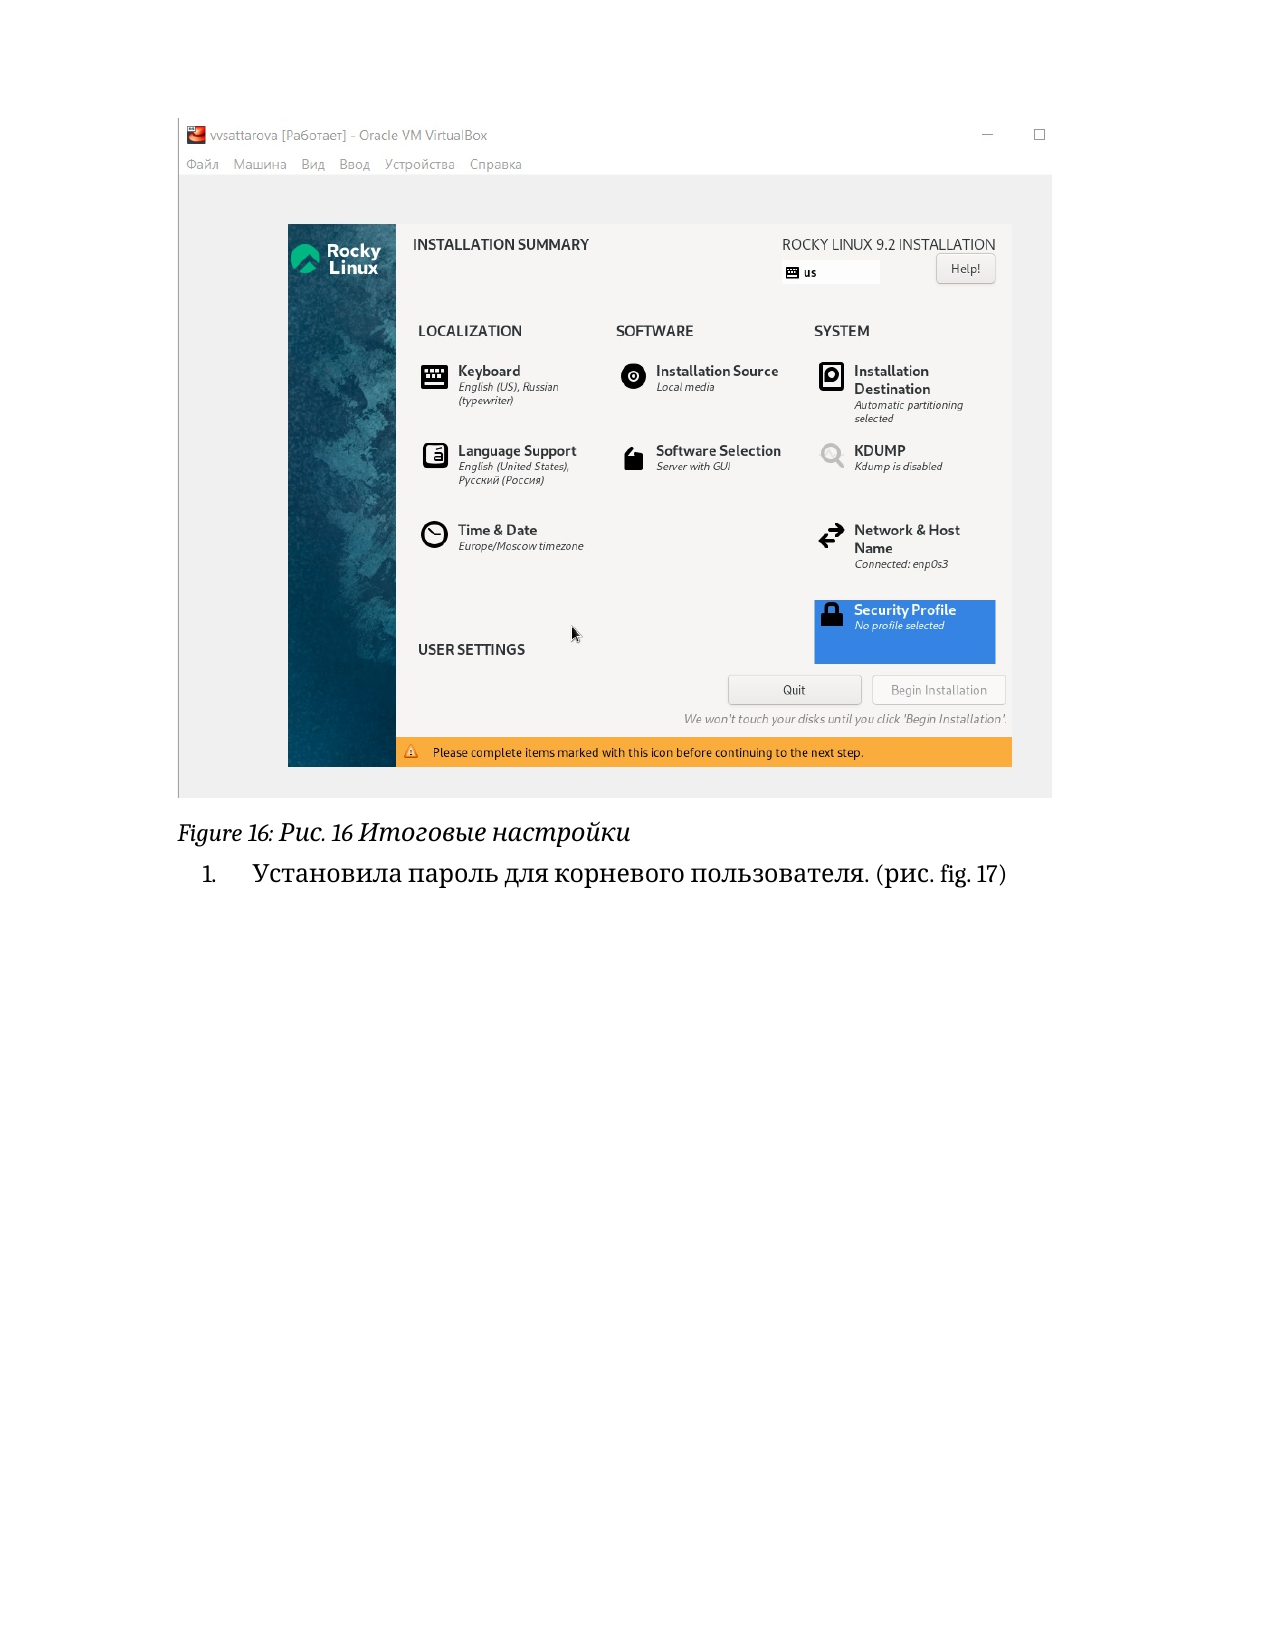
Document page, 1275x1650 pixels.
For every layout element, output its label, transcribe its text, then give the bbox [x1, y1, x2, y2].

picture [177, 118, 1053, 798]
text Figure 16: Рис. 16 Итоговые настройки [177, 819, 1186, 847]
list Установила пароль для корневого пользователя. (рис. fig. 17) [202, 860, 1186, 889]
